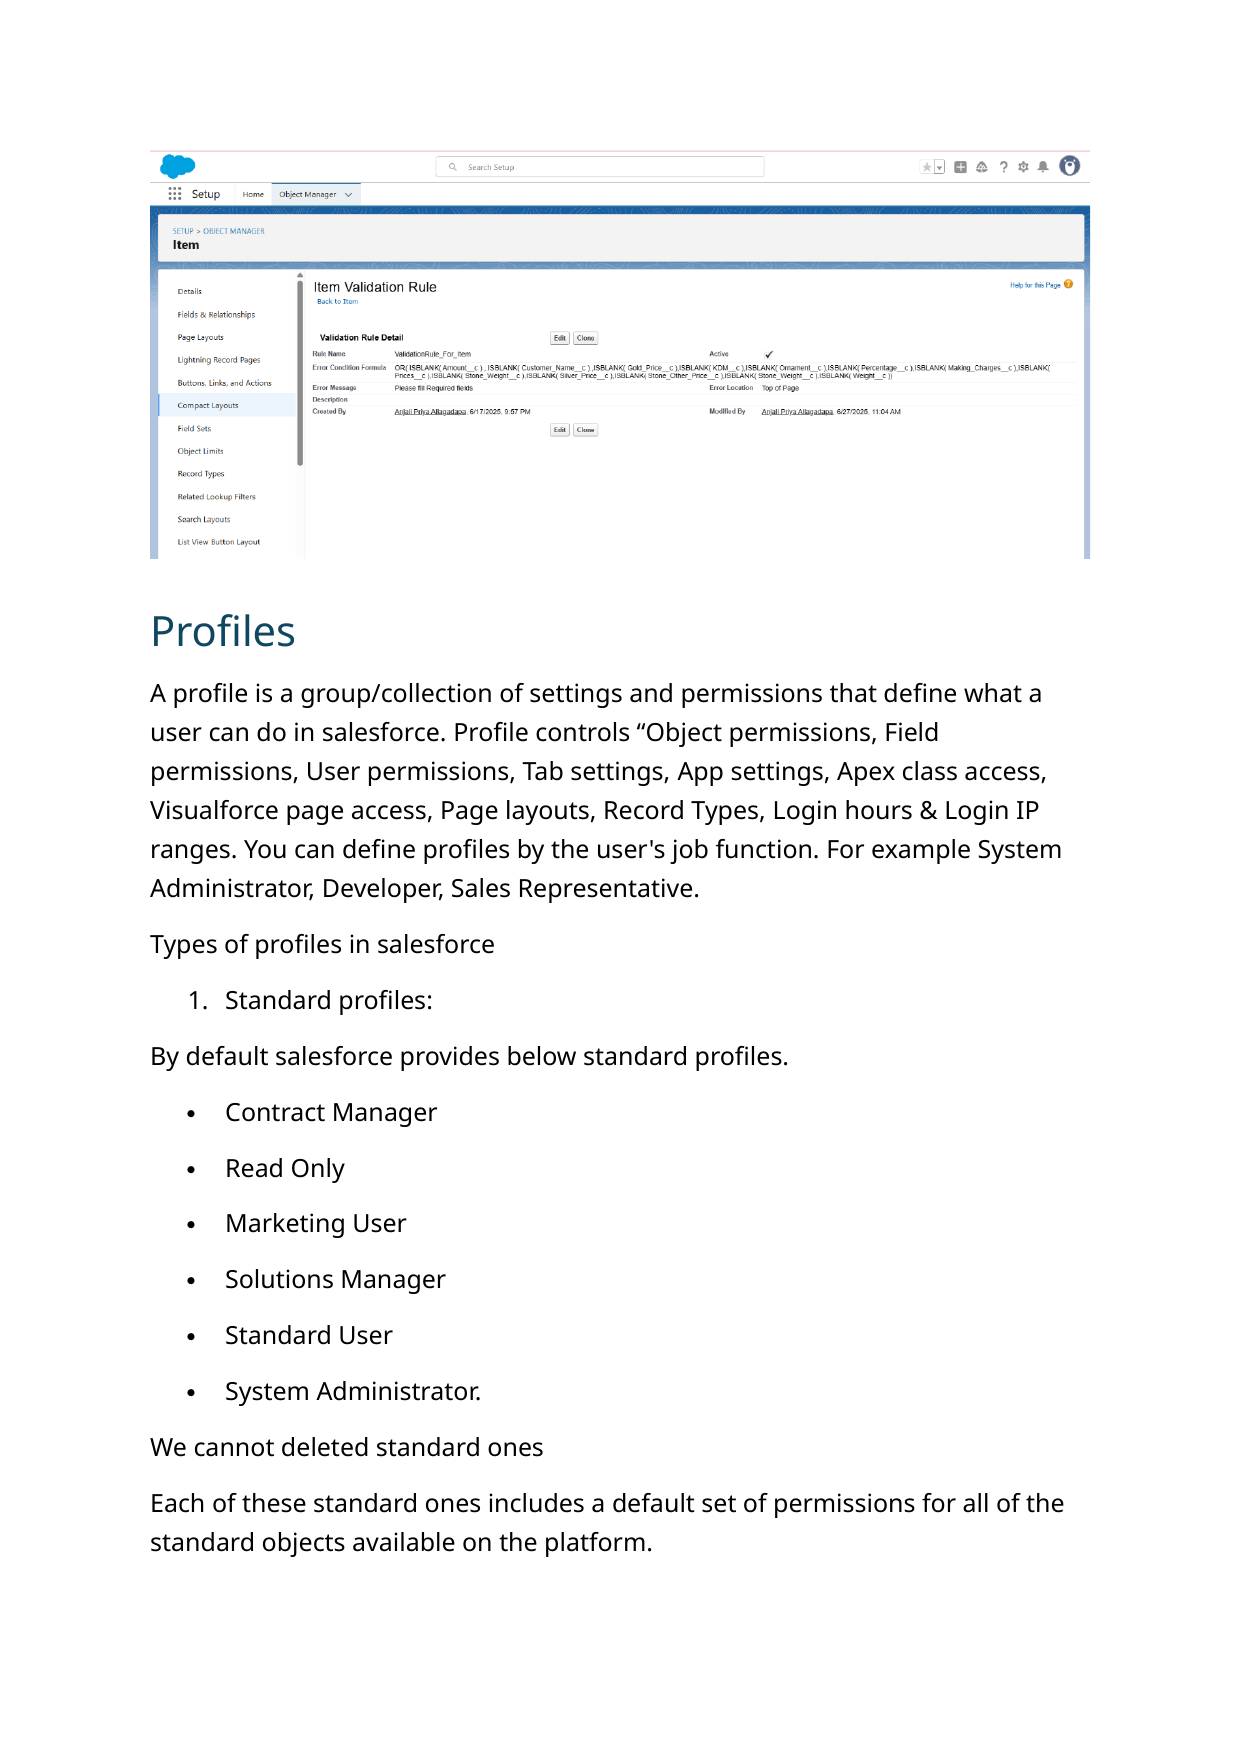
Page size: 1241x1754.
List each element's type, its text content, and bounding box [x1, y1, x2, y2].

subtitle Profiles [150, 602, 1090, 658]
text A profile is a group/collection of settings and permissions that define what a user can do in salesforce. Profile controls “Object permissions, Field permissions, User permissions, Tab settings, App settings, Apex class access, Visualforce page access, Page layouts, Record Types, Login hours & Login IP ranges. You can define profiles by the user's job function. For example System Administrator, Developer, Sales Representative. [150, 675, 1090, 905]
list Solutions Manager [187, 1262, 1090, 1296]
list Contract Manager [187, 1094, 1090, 1128]
text We cannot deleted standard ones [150, 1429, 1090, 1463]
list Standard User [187, 1318, 1090, 1352]
text By default salesforce provides below standard profiles. [150, 1038, 1090, 1073]
list Read Only [187, 1150, 1090, 1184]
list Standard profiles: [187, 983, 1090, 1017]
text Each of these standard ones includes a default set of permissions for all of the standard objects available on the platform. [150, 1485, 1090, 1558]
list System Administrator. [187, 1373, 1090, 1408]
list Marketing User [187, 1206, 1090, 1240]
picture [150, 150, 1091, 559]
text Types of profiles in salesforce [150, 927, 1090, 961]
